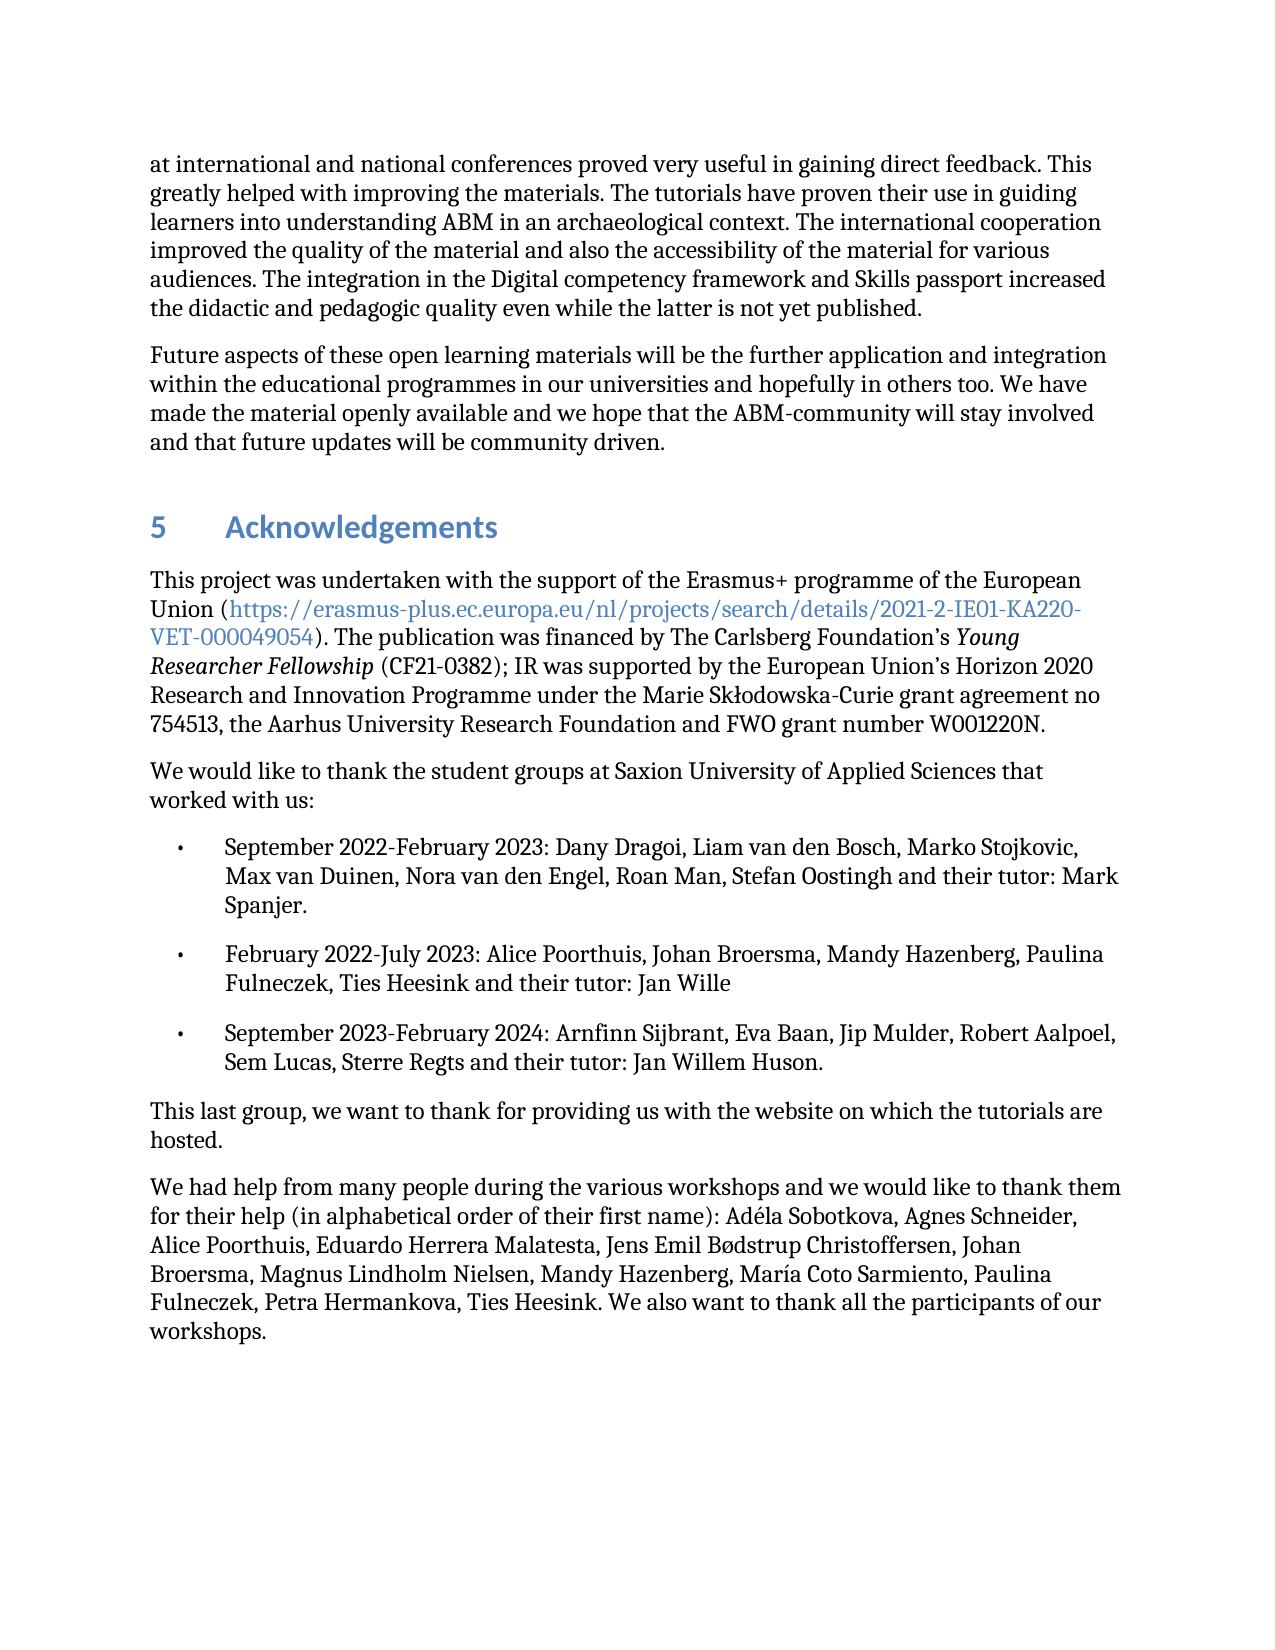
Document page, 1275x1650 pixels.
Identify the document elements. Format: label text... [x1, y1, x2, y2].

subtitle 5 Acknowledgements [150, 506, 1125, 547]
text This last group, we want to thank for providing us with the website on which the tutorials are hosted. [150, 1097, 1125, 1154]
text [150, 150, 1125, 322]
list September 2022-February 2023: Dany Dragoi, Liam van den Bosch, Marko Stojkovic, Max van Duinen, Nora van den Engel, Roan Man, Stefan Oostingh and their tutor: Mark Spanjer. [175, 833, 1125, 919]
text We would like to thank the student groups at Saxion University of Applied Sciences that worked with us: [150, 757, 1125, 814]
text Future aspects of these open learning materials will be the further application and integration within the educational programmes in our universities and hopefully in others too. We have made the material openly available and we hope that the ABM-community will stay involved and that future updates will be community driven. [150, 341, 1125, 456]
list February 2022-July 2023: Alice Poorthuis, Johan Broersma, Mandy Hazenberg, Paulina Fulneczek, Ties Heesink and their tutor: Jan Wille [175, 940, 1125, 998]
text We had help from many people during the various workshops and we would like to thank them for their help (in alphabetical order of their first name): Adéla Sobotkova, Agnes Schneider, Alice Poorthuis, Eduardo Herrera Malatesta, Jens Emil Bødstrup Christoffersen, Johan Broersma, Magnus Lindholm Nielsen, Mandy Hazenberg, María Coto Sarmiento, Paulina Fulneczek, Petra Hermankova, Ties Heesink. We also want to thank all the participants of our workshops. [150, 1173, 1125, 1346]
text This project was undertaken with the support of the Erasmus+ programme of the European Union (https://erasmus-plus.ec.europa.eu/nl/projects/search/details/2021-2-IE01-KA220-VET-000049054). The publication was financed by The Carlsberg Foundation’s Young Researcher Fellowship (CF21-0382); IR was supported by the European Union’s Horizon 2020 Research and Innovation Programme under the Marie Skłodowska-Curie grant agreement no 754513, the Aarhus University Research Foundation and FWO grant number W001220N. [150, 566, 1125, 738]
list September 2023-February 2024: Arnfinn Sijbrant, Eva Baan, Jip Mulder, Robert Aalpoel, Sem Lucas, Sterre Regts and their tutor: Jan Willem Huson. [175, 1019, 1125, 1076]
